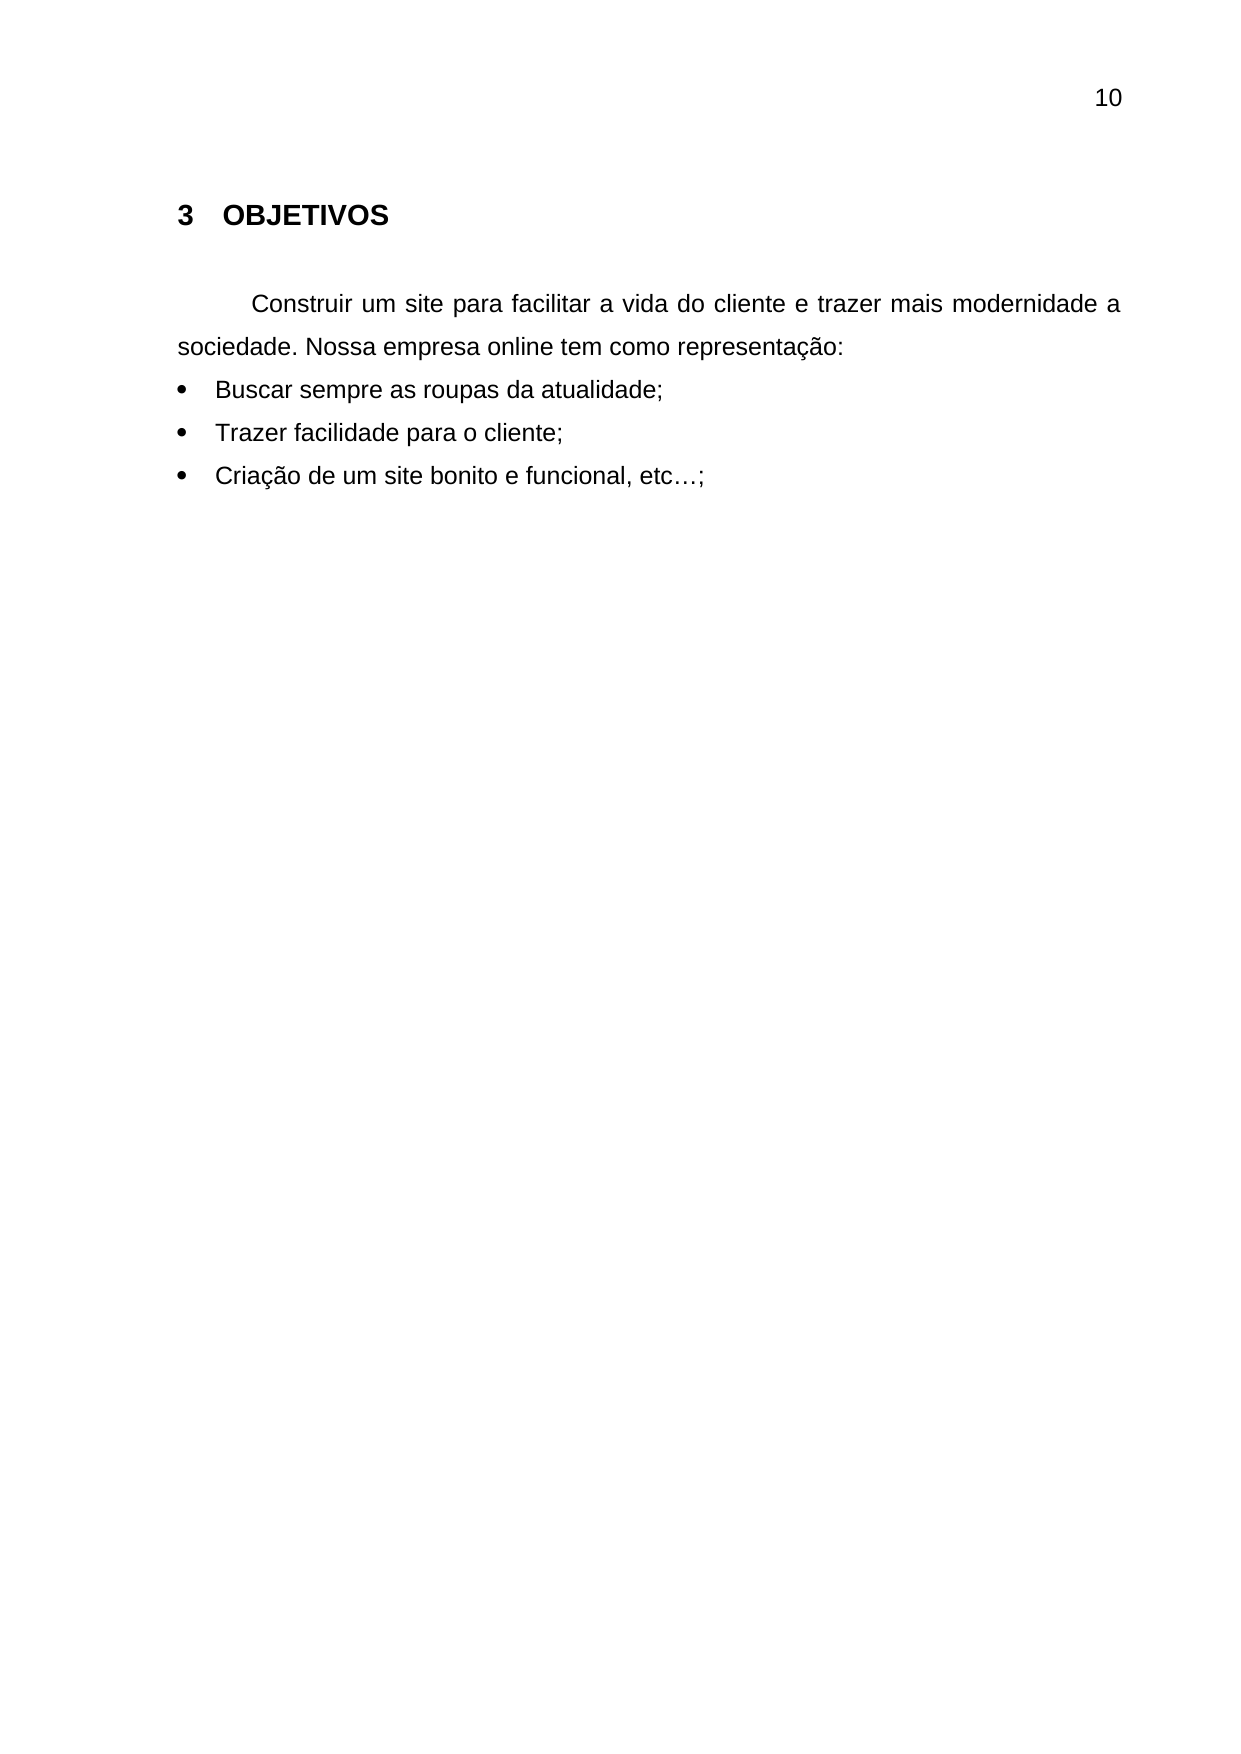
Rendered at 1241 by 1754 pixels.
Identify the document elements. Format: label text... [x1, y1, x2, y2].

text Construir um site para facilitar a vida do cliente e trazer mais modernidade a sociedade. Nossa empresa online tem como representação: [177, 289, 1122, 361]
list Buscar sempre as roupas da atualidade; [177, 375, 1122, 404]
list Criação de um site bonito e funcional, etc…; [177, 461, 1122, 490]
subtitle OBJETIVOS [177, 198, 1122, 231]
list Trazer facilidade para o cliente; [177, 418, 1122, 447]
